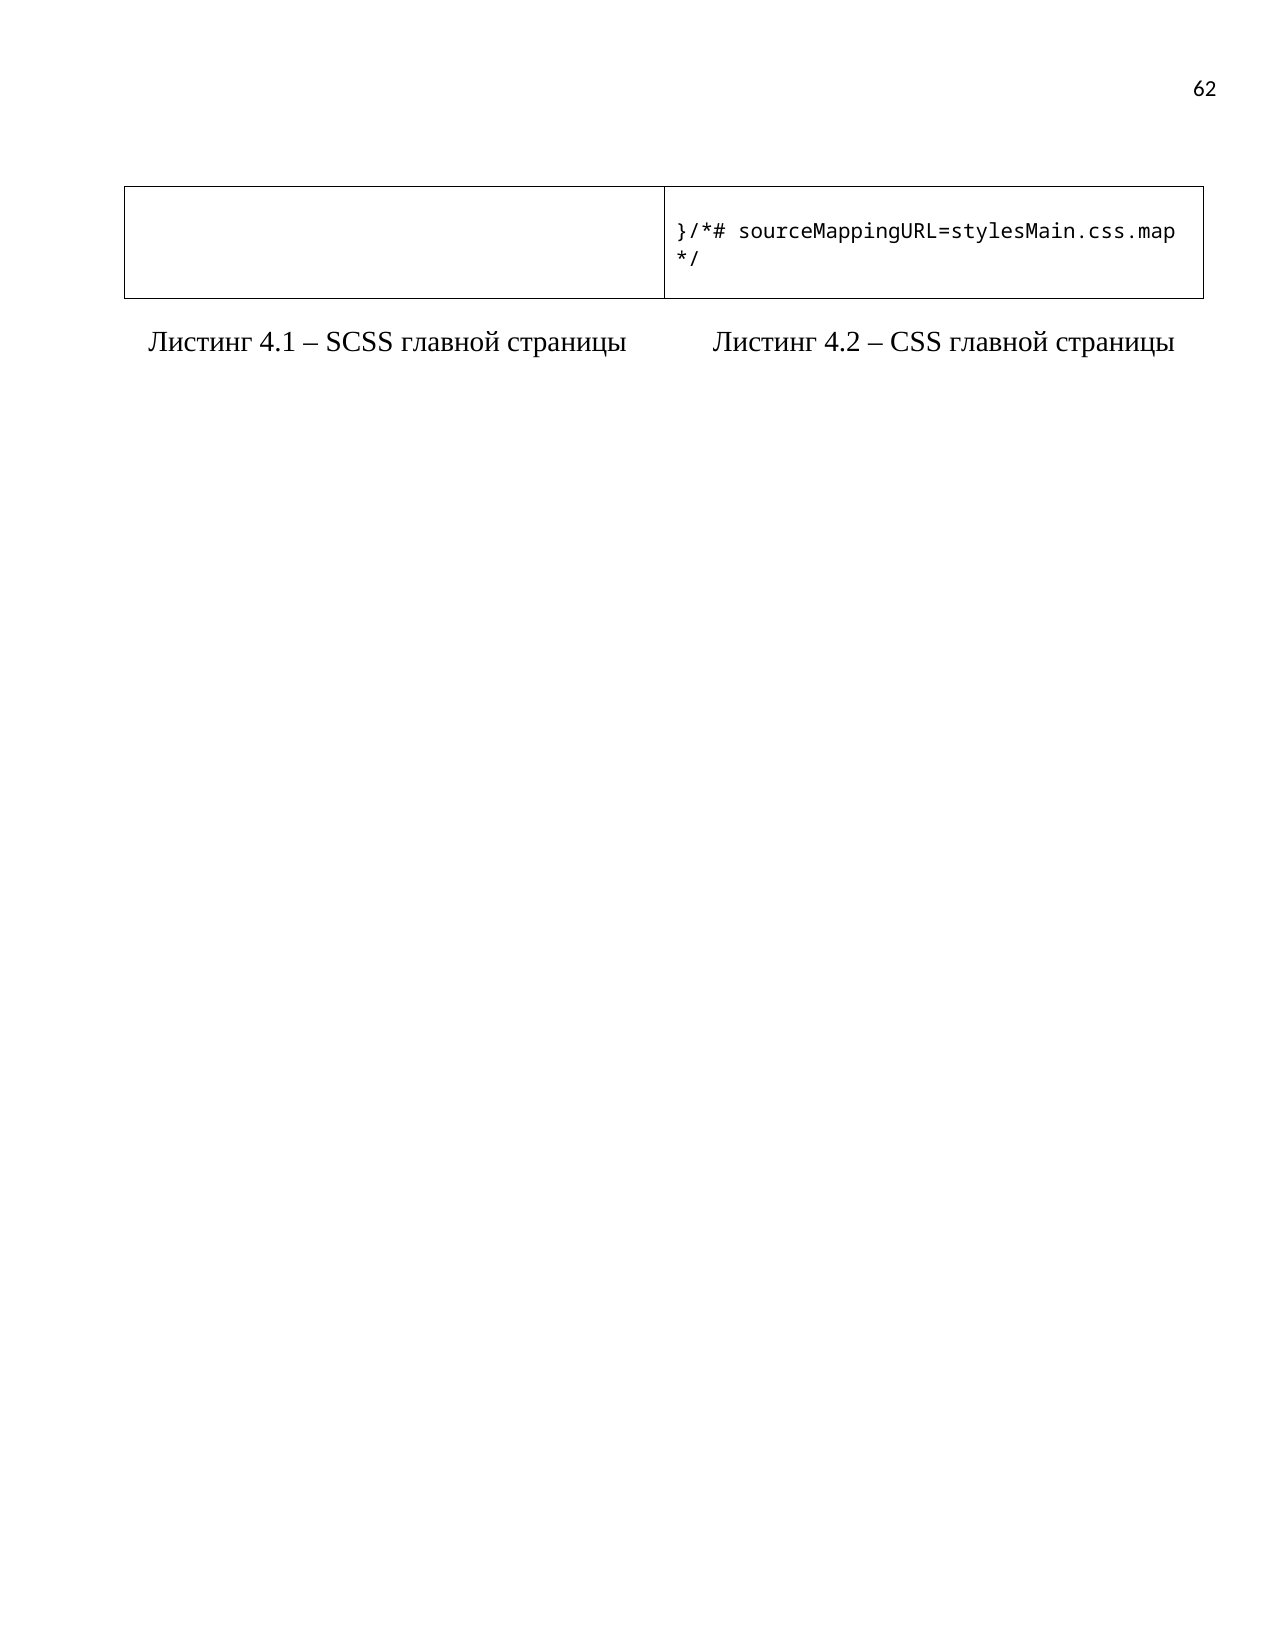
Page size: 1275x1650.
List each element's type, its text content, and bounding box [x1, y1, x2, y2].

text Листинг 4.1 – SCSS главной страницы [136, 324, 639, 358]
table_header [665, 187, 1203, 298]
text Листинг 4.2 – CSS главной страницы [713, 324, 1216, 358]
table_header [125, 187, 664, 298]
